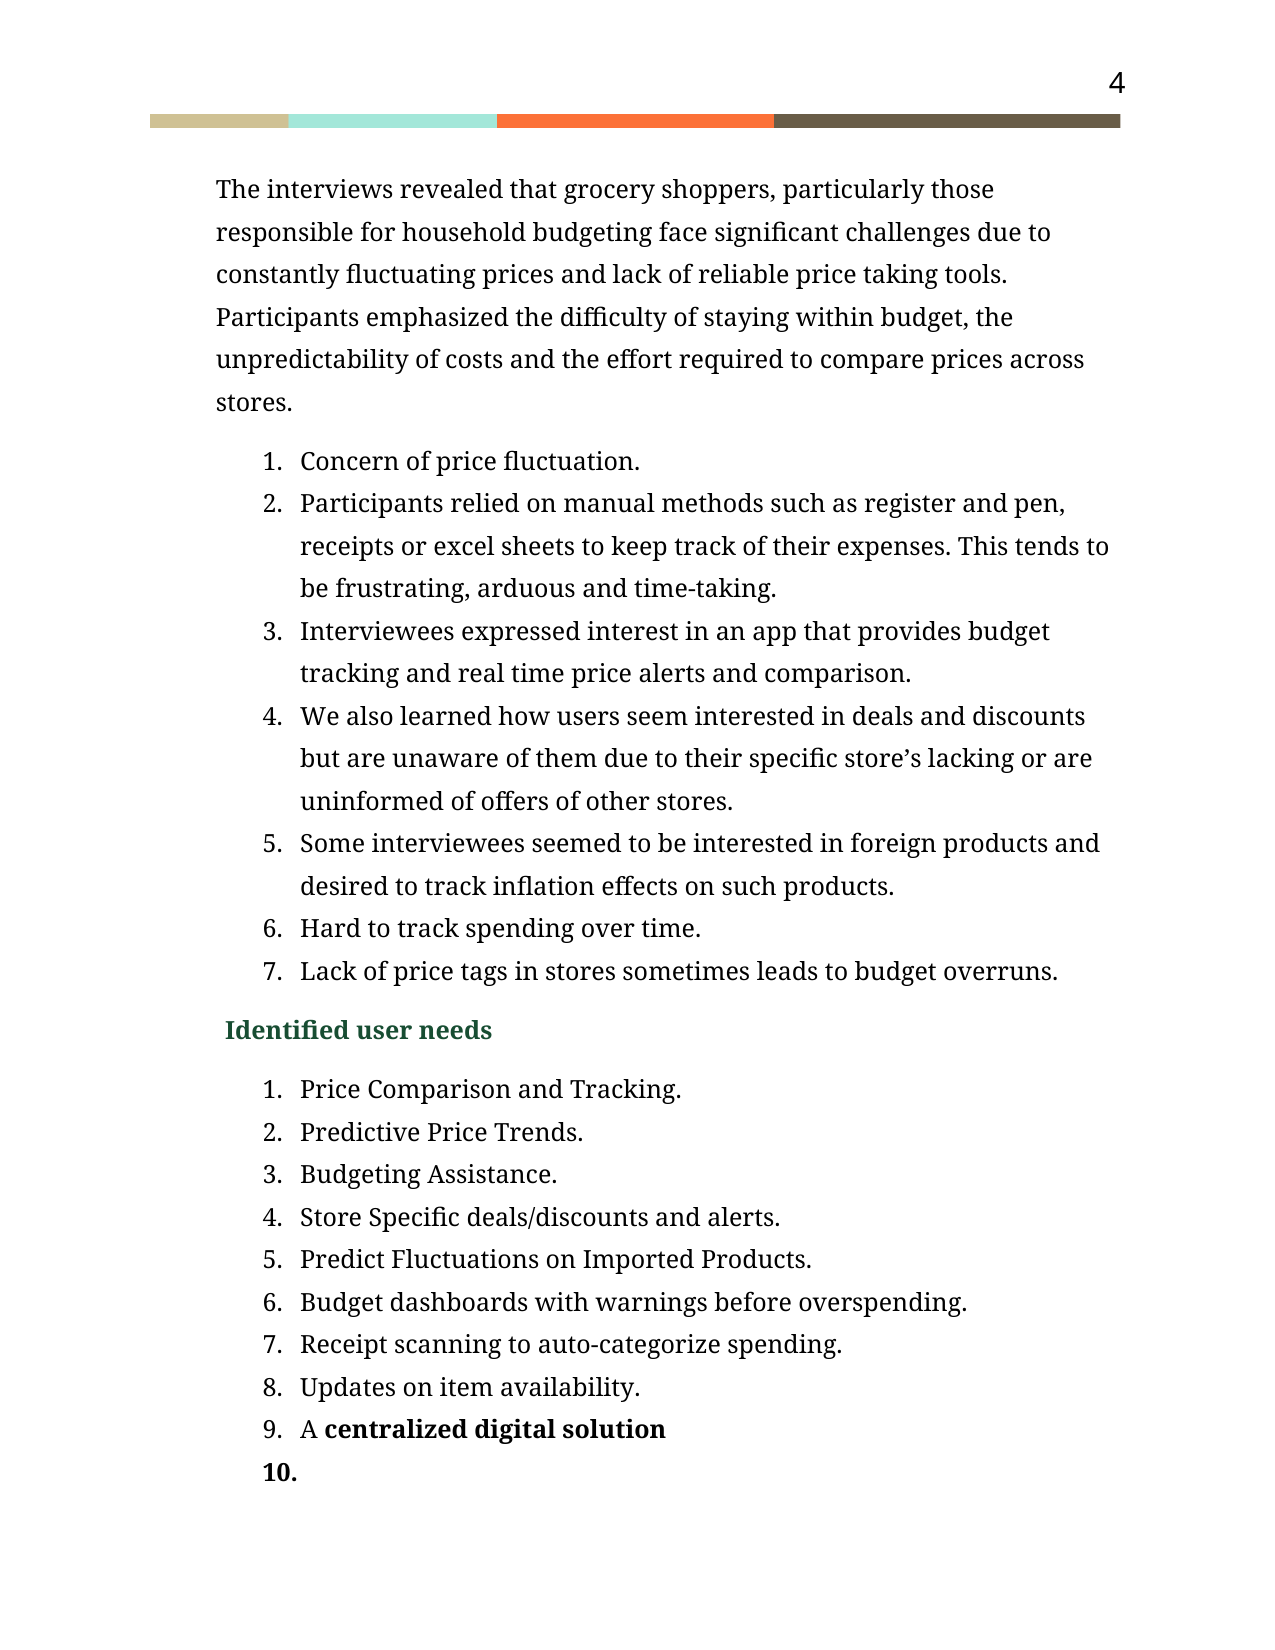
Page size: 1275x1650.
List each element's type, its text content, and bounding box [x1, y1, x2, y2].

list Predict Fluctuations on Imported Products. [262, 1242, 1125, 1276]
list Lack of price tags in stores sometimes leads to budget overruns. [262, 954, 1125, 988]
list Store Specific deals/discounts and alerts. [262, 1199, 1125, 1233]
list Participants relied on manual methods such as register and pen, receipts or excel sheets to keep track of their expenses. This tends to be frustrating, arduous and time-taking. [262, 486, 1125, 605]
picture [150, 114, 1121, 128]
list Receipt scanning to auto-categorize spending. [262, 1327, 1125, 1361]
list A centralized digital solution [262, 1412, 1125, 1446]
list Some interviewees seemed to be interested in foreign products and desired to track inflation effects on such products. [262, 826, 1125, 903]
list Budget dashboards with warnings before overspending. [262, 1284, 1125, 1318]
list Price Comparison and Tracking. [262, 1072, 1125, 1106]
list Concern of price fluctuation. [262, 444, 1125, 478]
list Interviewees expressed interest in an app that provides budget tracking and real time price alerts and comparison. [262, 614, 1125, 690]
list We also learned how users seem interested in deals and discounts but are unaware of them due to their specific store’s lacking or are uninformed of offers of other stores. [262, 699, 1125, 818]
subtitle Identified user needs [150, 1013, 1125, 1047]
text The interviews revealed that grocery shoppers, particularly those responsible for household budgeting face significant challenges due to constantly fluctuating prices and lack of reliable price taking tools. Participants emphasized the difficulty of staying within budget, the unpredictability of costs and the effort required to compare prices across stores. [216, 172, 1125, 418]
list Predictive Price Trends. [262, 1114, 1125, 1148]
list Budgeting Assistance. [262, 1157, 1125, 1191]
list Hard to track spending over time. [262, 911, 1125, 945]
list Updates on item availability. [262, 1369, 1125, 1403]
